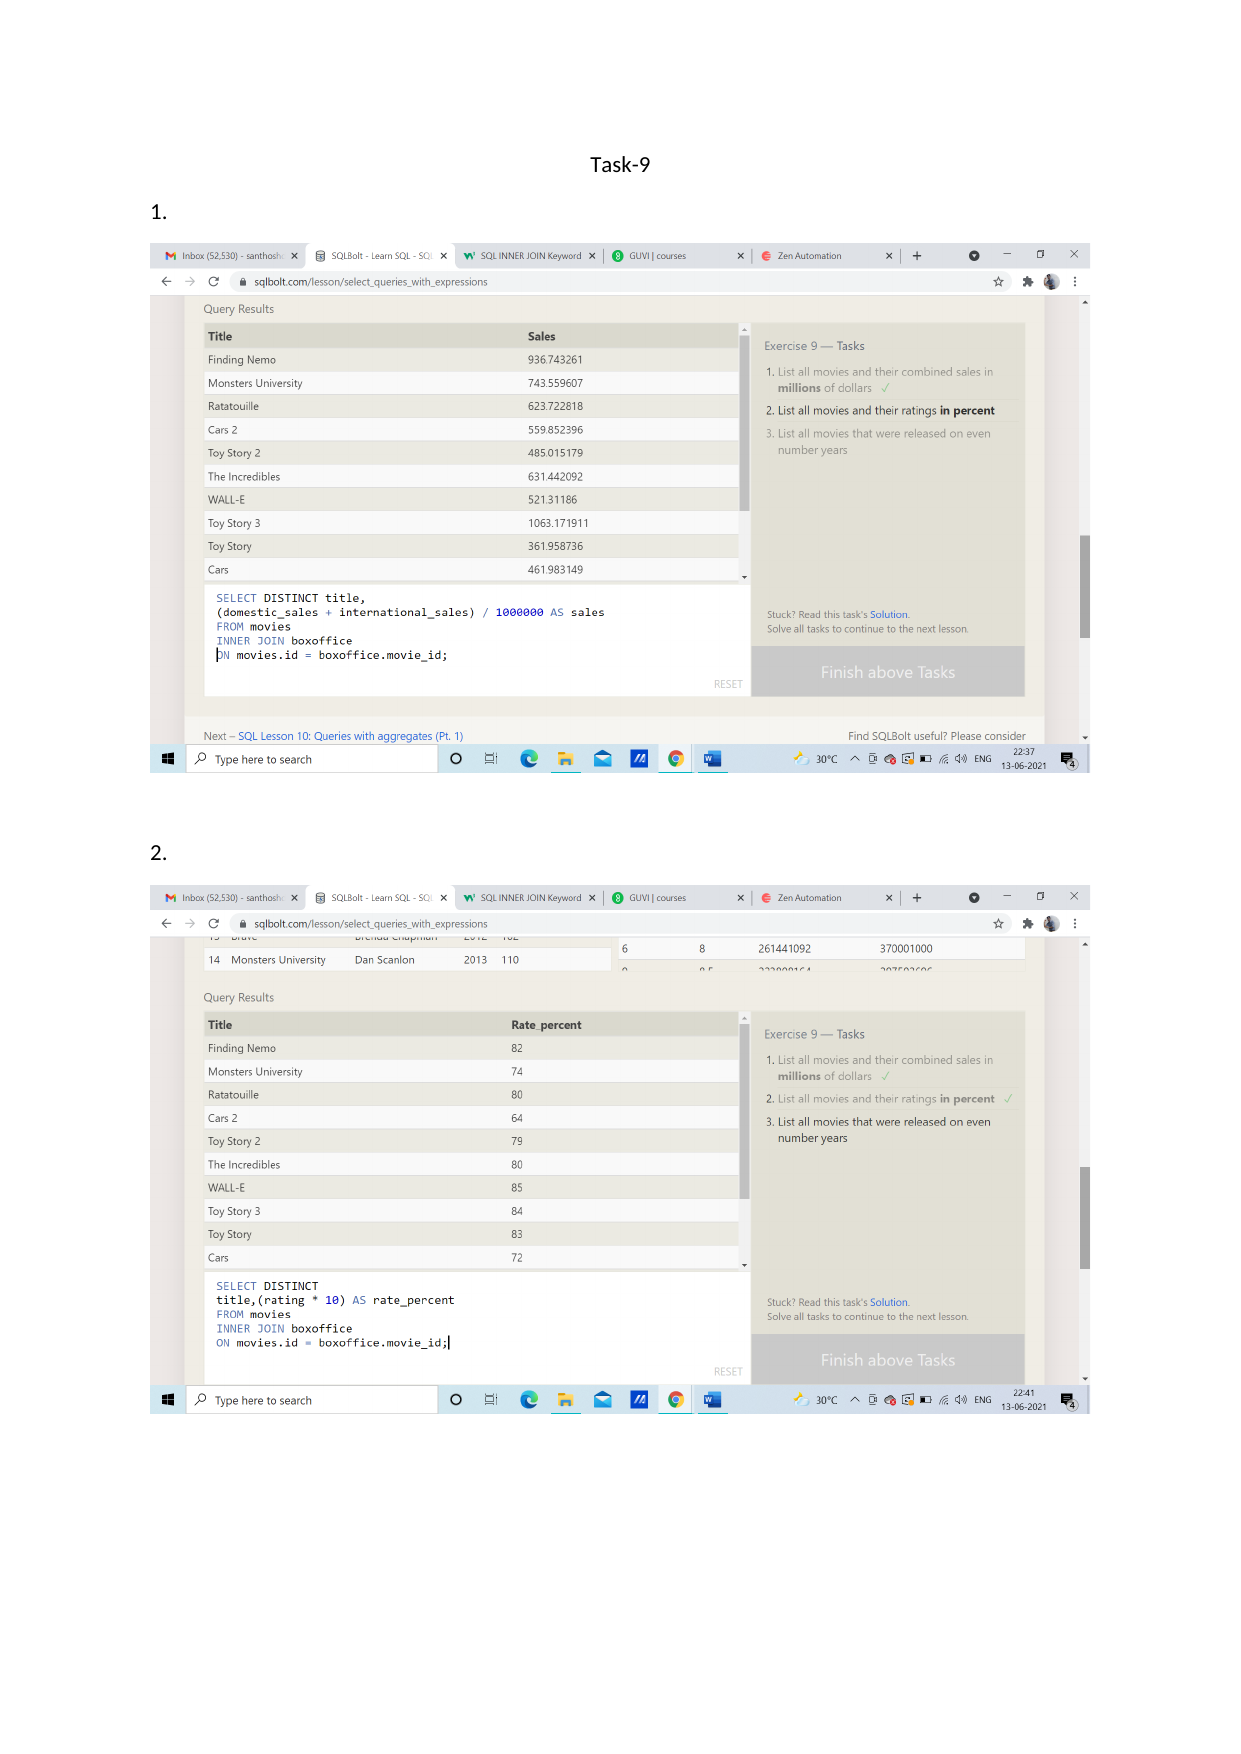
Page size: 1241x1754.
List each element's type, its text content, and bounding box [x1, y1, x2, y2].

text 2. [150, 838, 1090, 866]
text Task-9 [150, 150, 1090, 178]
picture [150, 243, 1091, 773]
picture [150, 885, 1091, 1414]
text 1. [150, 197, 1090, 225]
